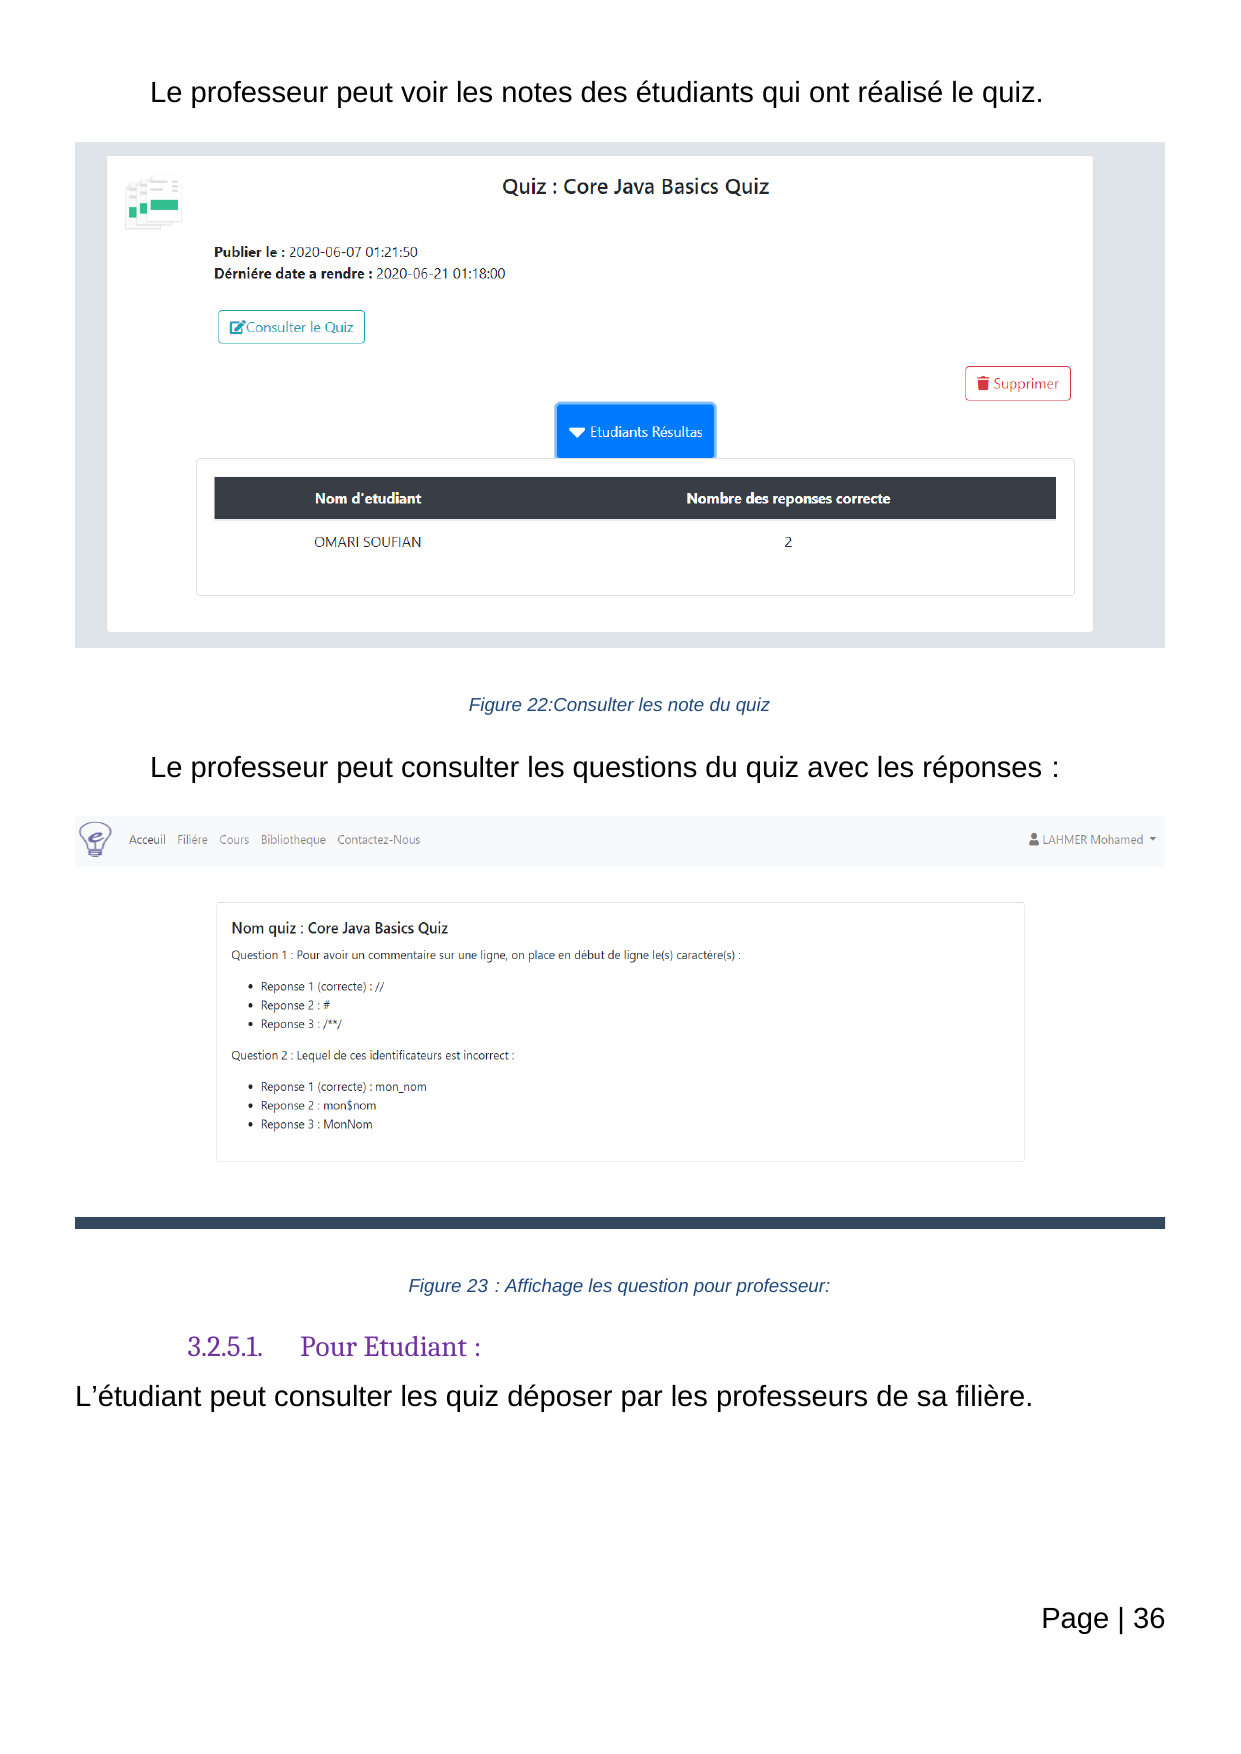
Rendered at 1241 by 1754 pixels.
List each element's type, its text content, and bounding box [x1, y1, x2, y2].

text L’étudiant peut consulter les quiz déposer par les professeurs de sa filière. [75, 1379, 1165, 1413]
picture [75, 816, 1166, 1229]
subtitle Pour Etudiant : [187, 1331, 1165, 1364]
list Le professeur peut consulter les questions du quiz avec les réponses : [150, 750, 1165, 783]
list Le professeur peut voir les notes des étudiants qui ont réalisé le quiz. [150, 75, 1165, 108]
picture [75, 142, 1166, 648]
